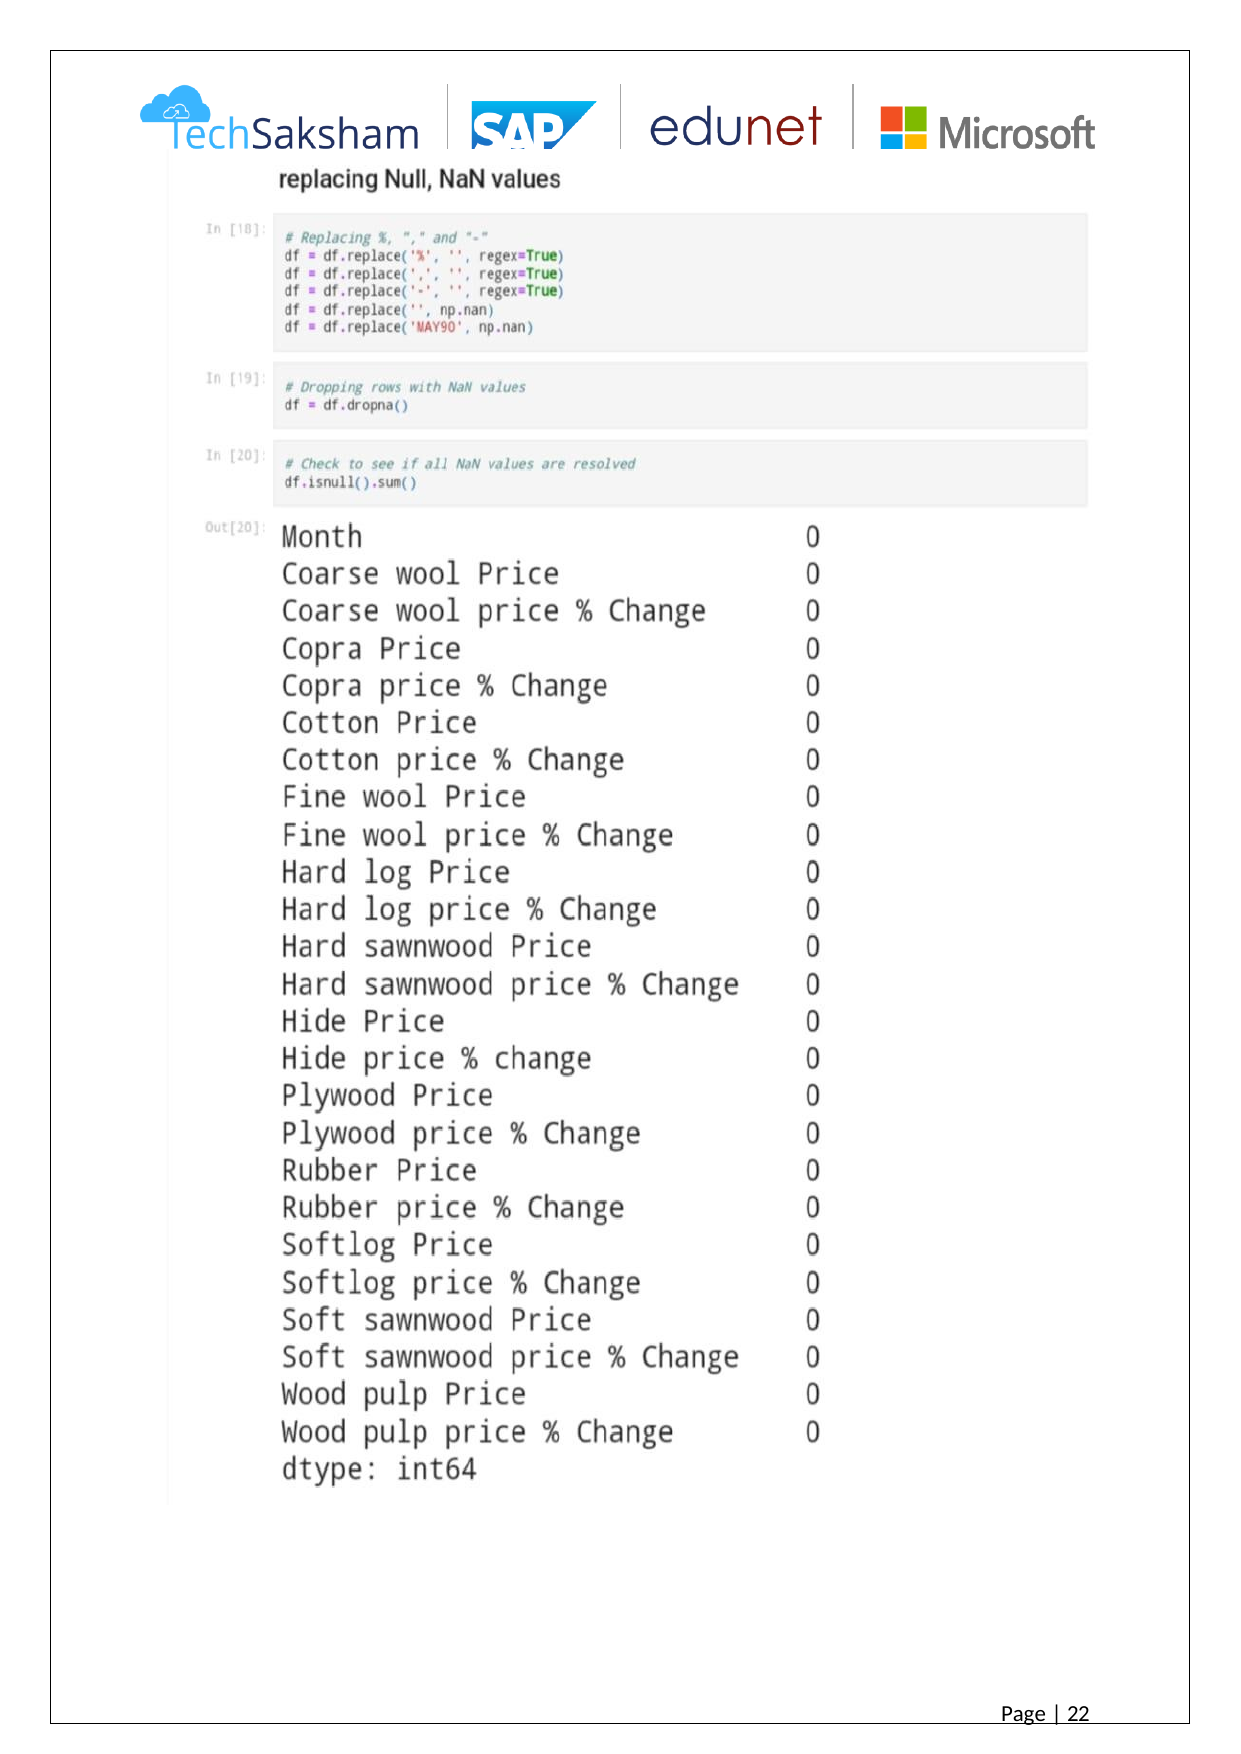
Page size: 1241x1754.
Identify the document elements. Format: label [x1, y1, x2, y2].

picture [139, 84, 1127, 1505]
